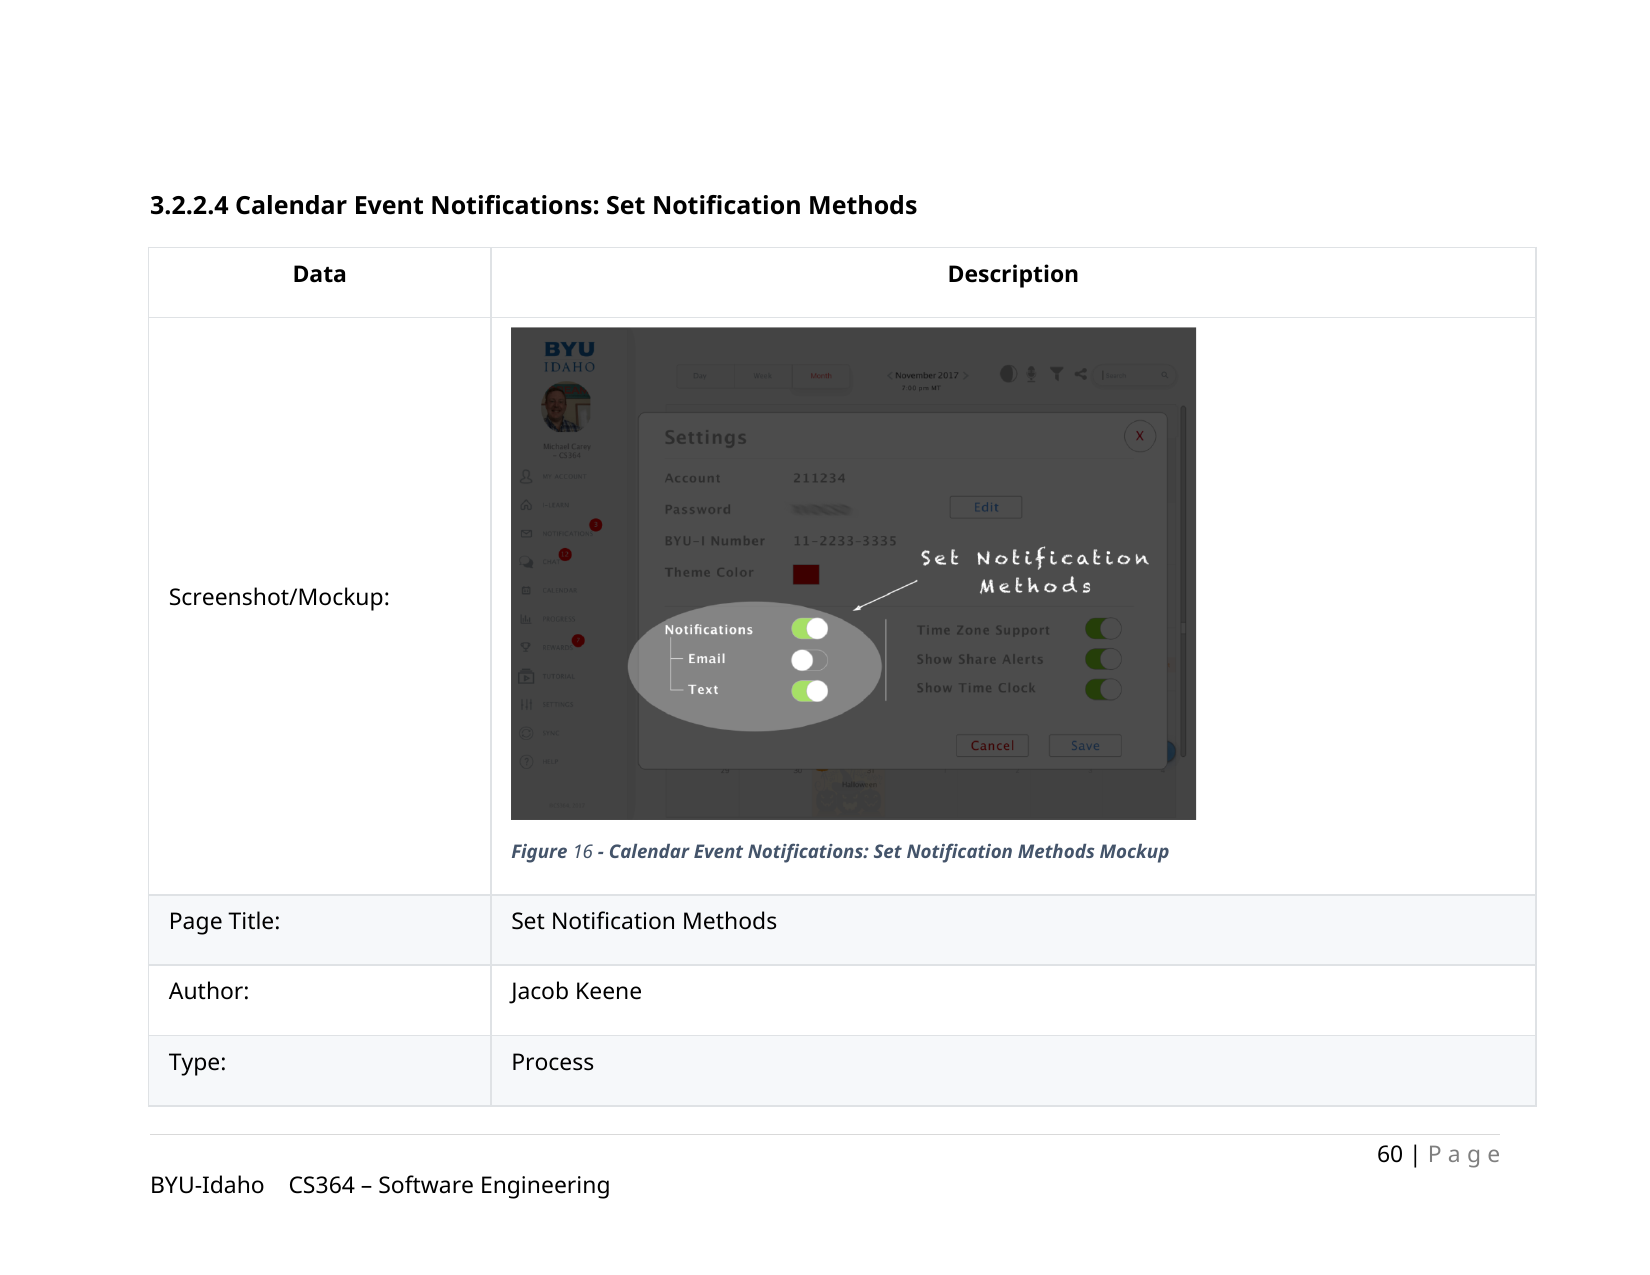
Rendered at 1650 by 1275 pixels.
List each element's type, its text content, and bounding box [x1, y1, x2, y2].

subtitle 3.2.2.4 Calendar Event Notifications: Set Notification Methods [150, 187, 1500, 222]
table_cell Page Title: [149, 896, 490, 964]
table_cell Jacob Keene [492, 966, 1535, 1034]
table_cell Type: [149, 1036, 490, 1105]
table_header Description [492, 248, 1535, 317]
table_cell Figure 16 - Calendar Event Notifications: Set Notification Methods Mockup [492, 318, 1535, 894]
picture [511, 327, 1197, 820]
table_header Data [149, 248, 490, 317]
table_cell Set Notification Methods [492, 896, 1535, 964]
table_cell Screenshot/Mockup: [149, 318, 490, 894]
table_cell Process [492, 1036, 1535, 1105]
table_cell Author: [149, 966, 490, 1034]
